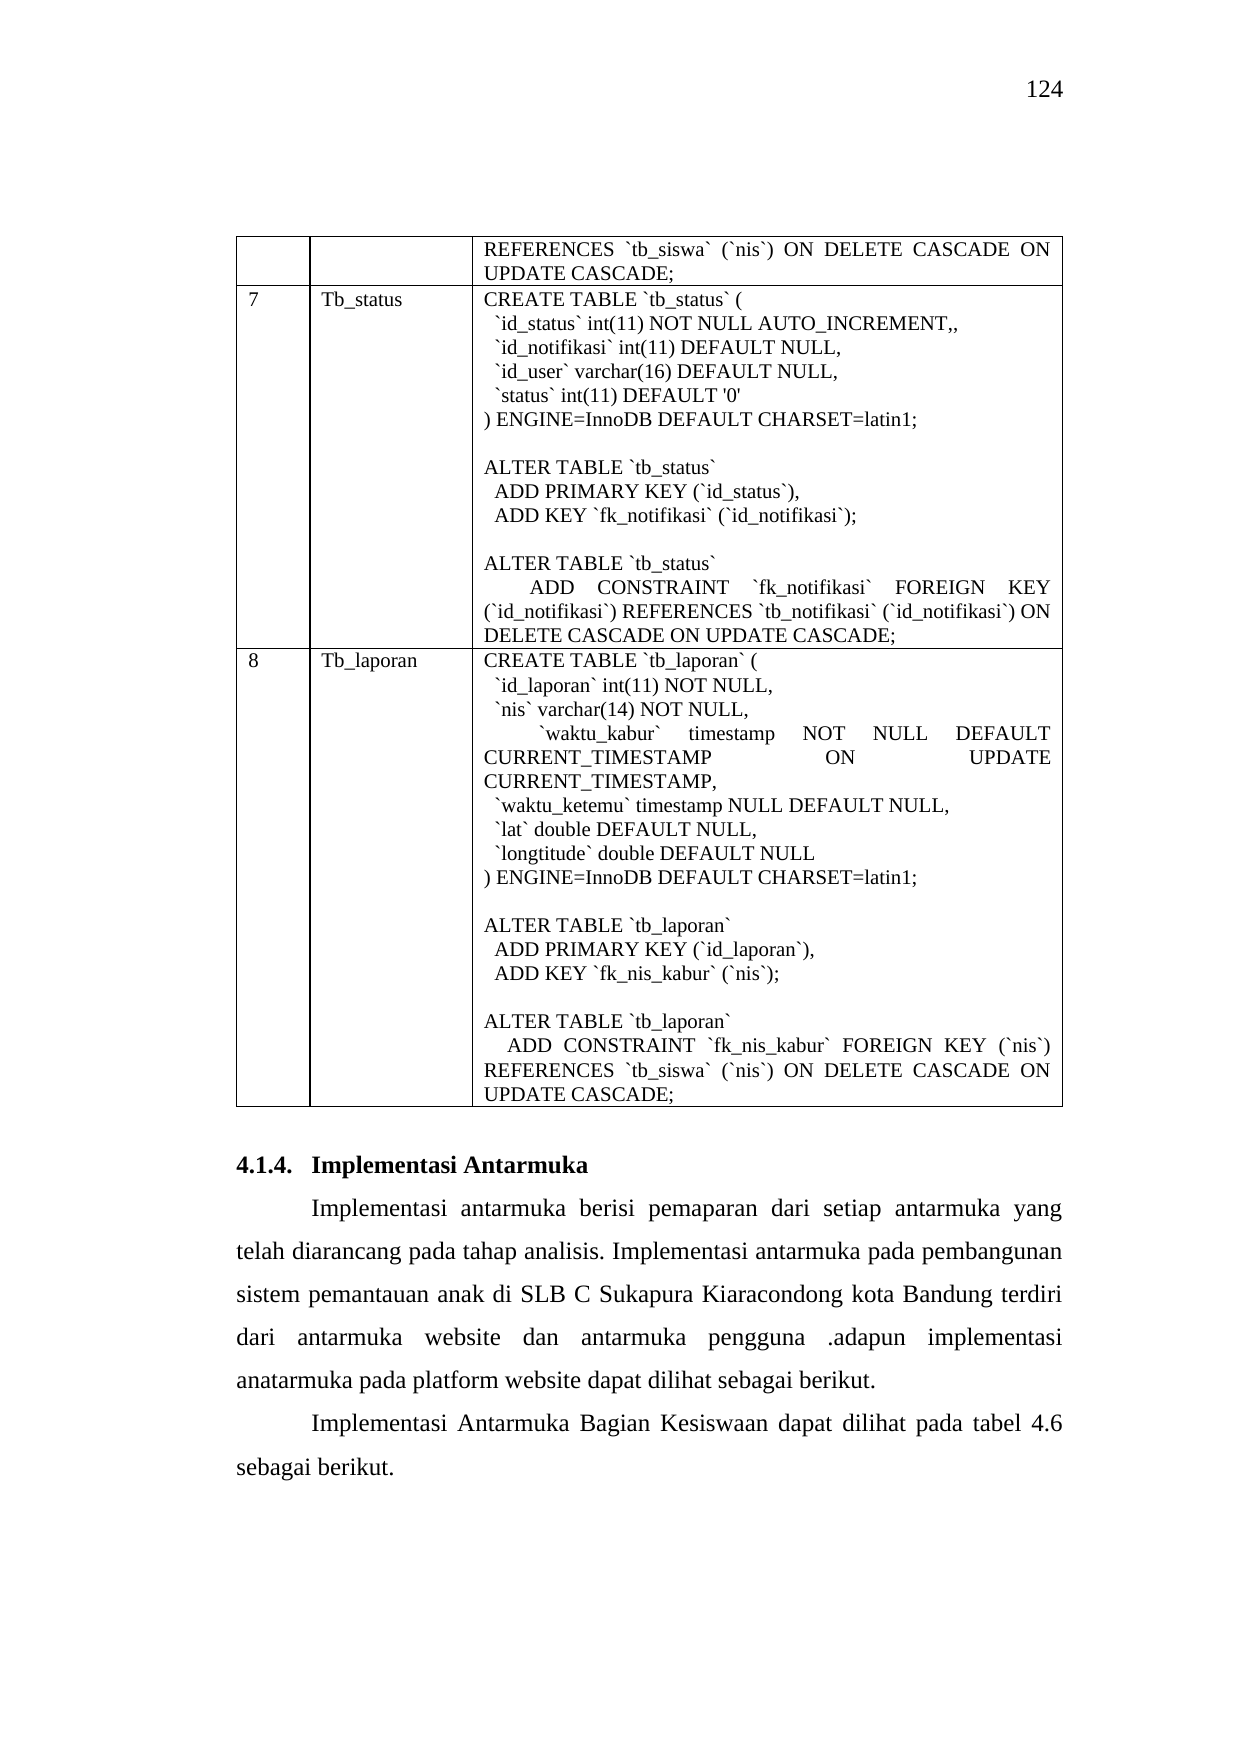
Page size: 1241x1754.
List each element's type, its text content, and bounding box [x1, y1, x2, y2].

subtitle Implementasi Antarmuka [236, 1150, 1063, 1178]
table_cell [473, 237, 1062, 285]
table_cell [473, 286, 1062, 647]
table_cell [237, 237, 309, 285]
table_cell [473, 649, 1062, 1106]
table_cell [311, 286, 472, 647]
text Implementasi Antarmuka Bagian Kesiswaan dapat dilihat pada tabel 4.6 sebagai berikut. [236, 1408, 1063, 1480]
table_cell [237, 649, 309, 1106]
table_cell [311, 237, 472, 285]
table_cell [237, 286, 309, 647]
text Implementasi antarmuka berisi pemaparan dari setiap antarmuka yang telah diarancang pada tahap analisis. Implementasi antarmuka pada pembangunan sistem pemantauan anak di SLB C Sukapura Kiaracondong kota Bandung terdiri dari antarmuka website dan antarmuka pengguna .adapun implementasi anatarmuka pada platform website dapat dilihat sebagai berikut. [236, 1193, 1063, 1394]
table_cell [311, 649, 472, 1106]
